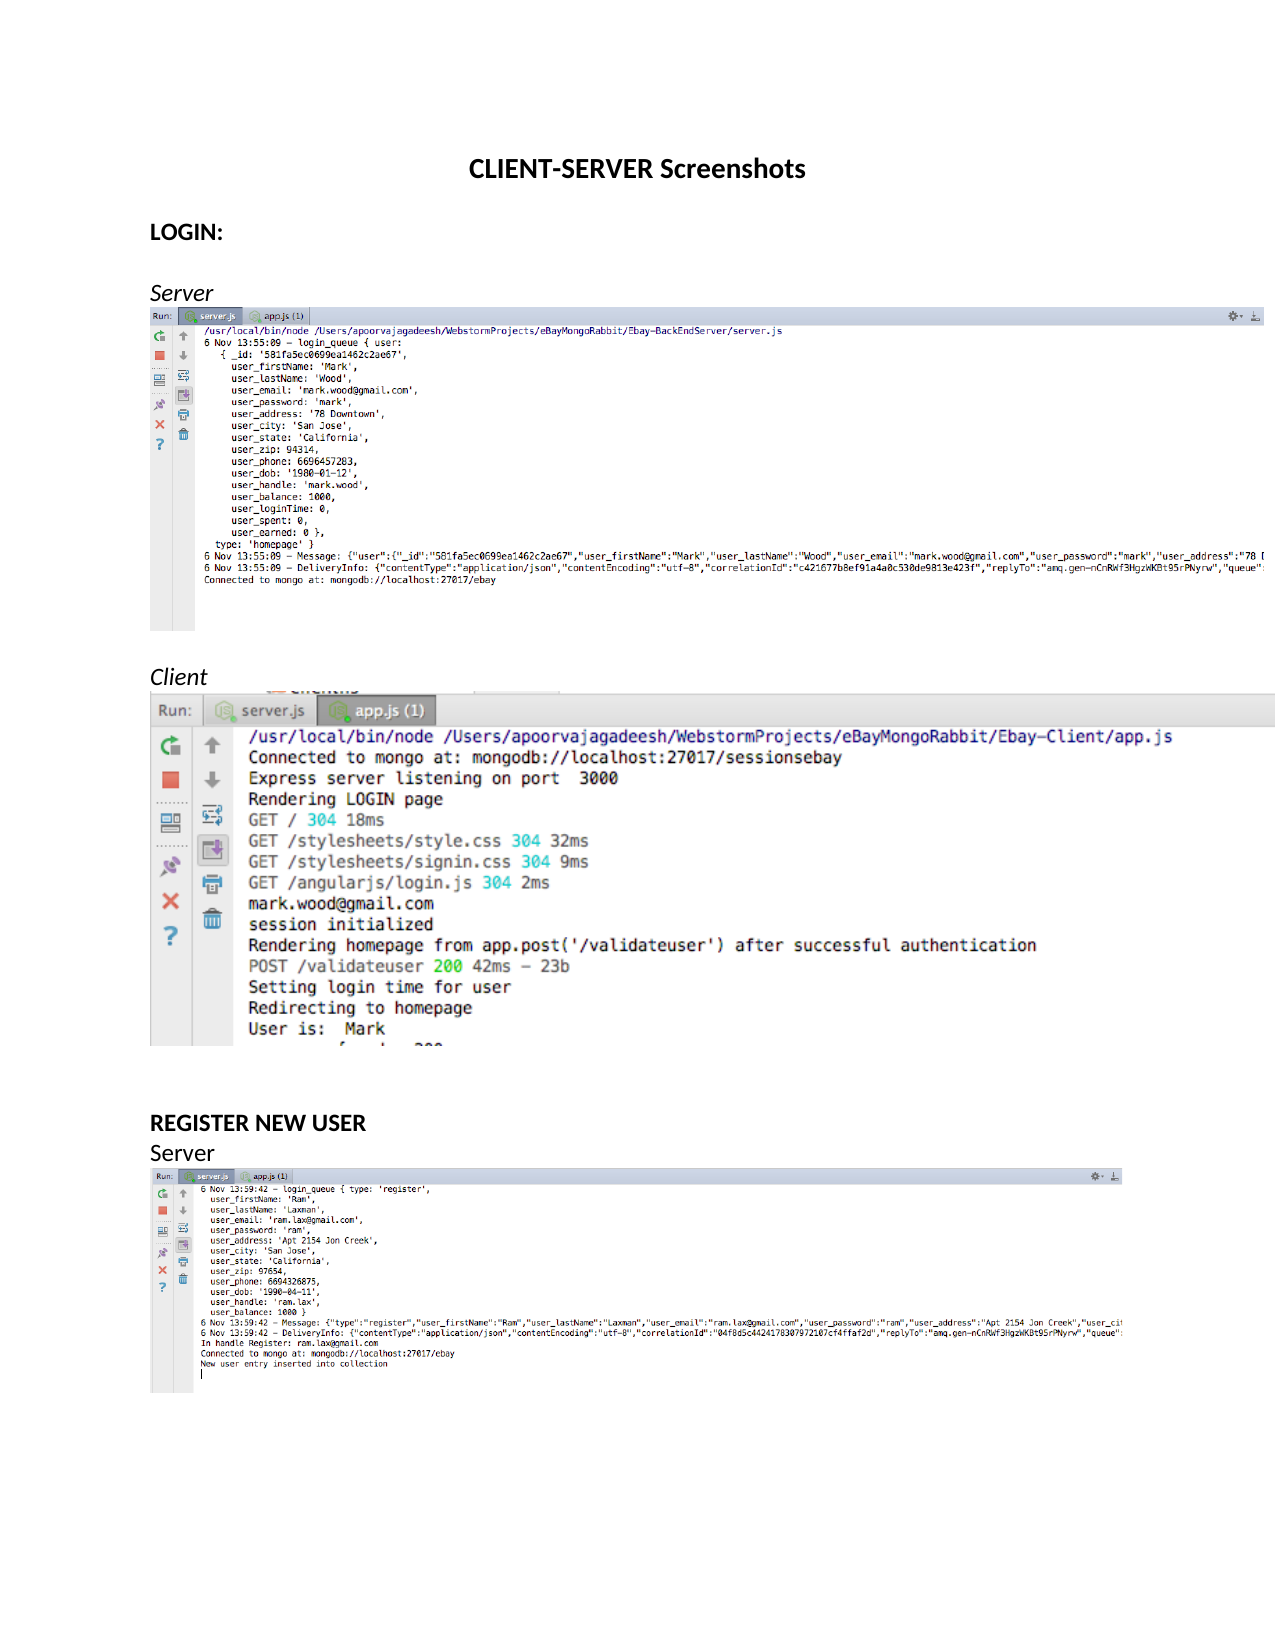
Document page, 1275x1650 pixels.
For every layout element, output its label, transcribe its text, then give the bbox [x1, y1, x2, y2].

text LOGIN: [150, 216, 1125, 247]
picture [150, 691, 1275, 1046]
picture [150, 1168, 1123, 1393]
text CLIENT-SERVER Screenshots [150, 150, 1125, 186]
text Client [150, 661, 1125, 691]
picture [150, 307, 1264, 631]
text Server [150, 277, 1125, 307]
text Server [150, 1137, 1125, 1168]
text REGISTER NEW USER [150, 1107, 1125, 1137]
